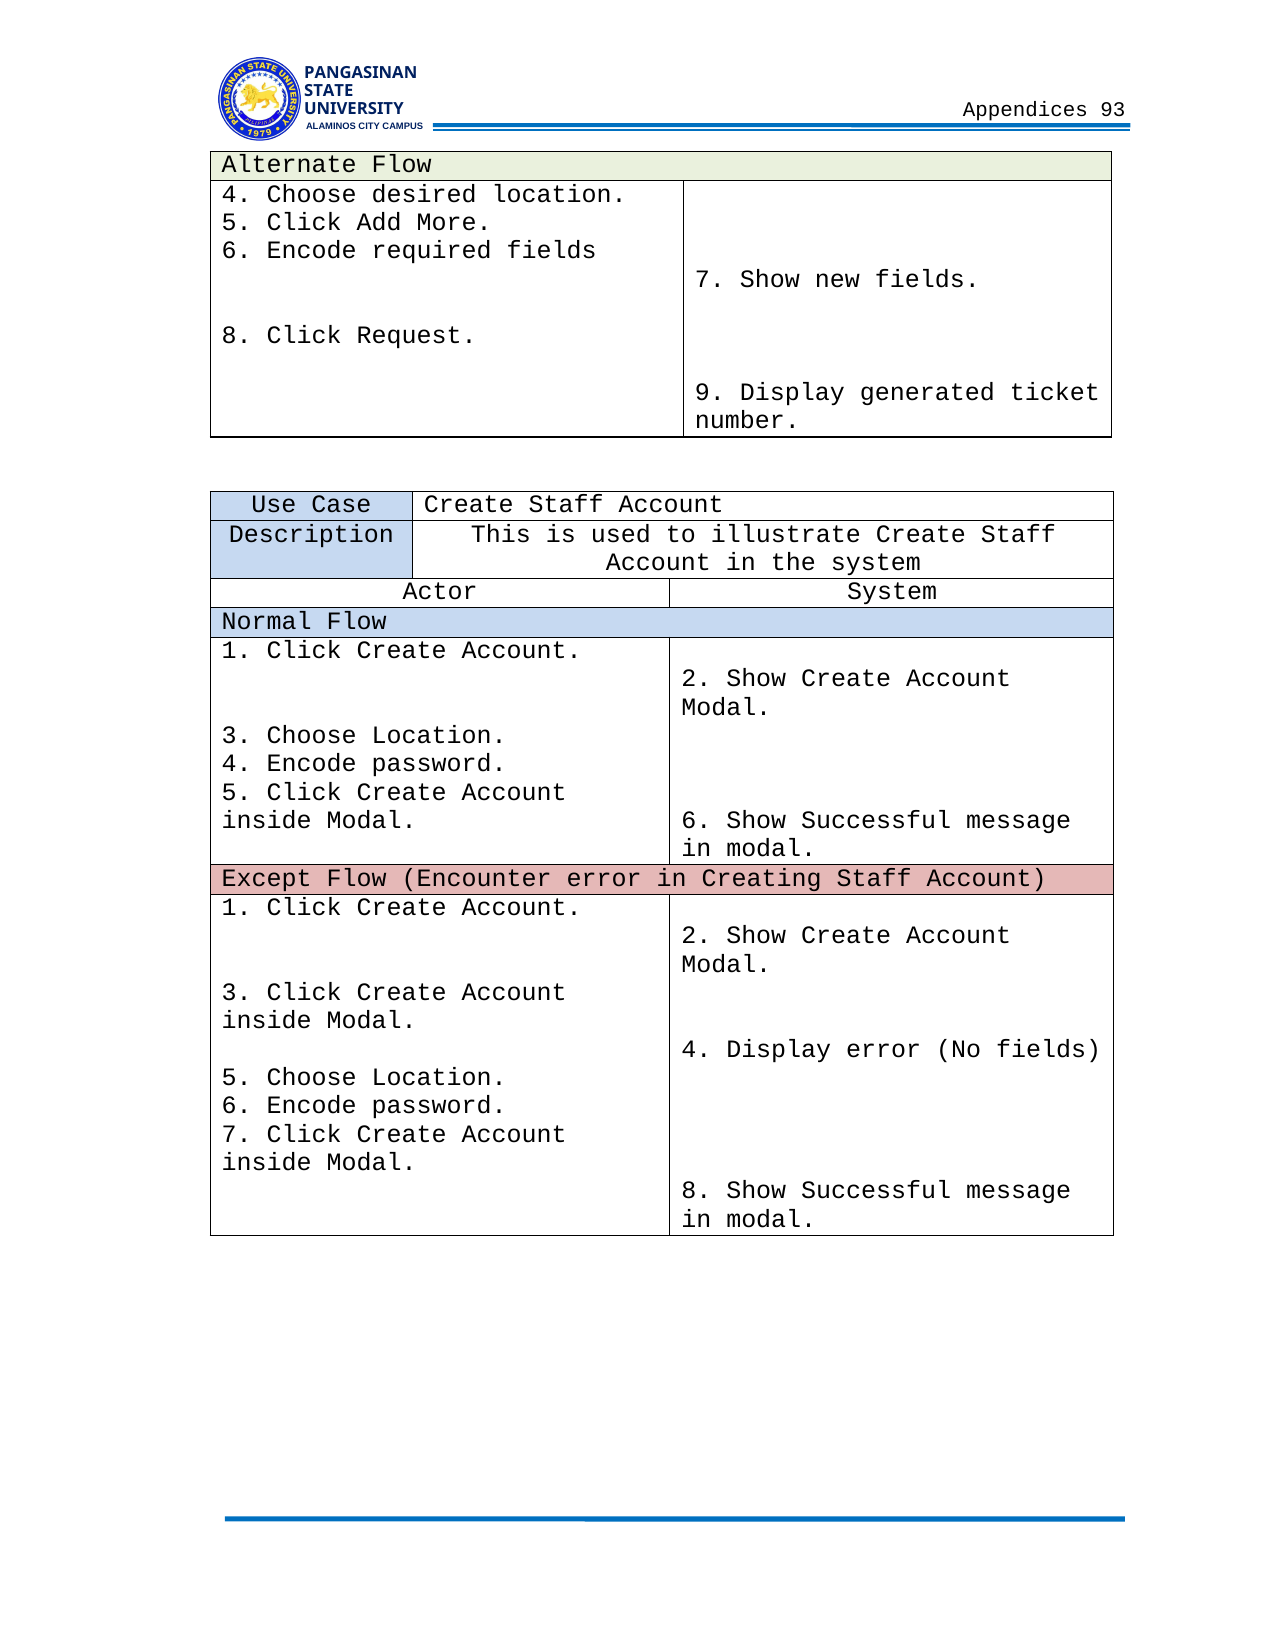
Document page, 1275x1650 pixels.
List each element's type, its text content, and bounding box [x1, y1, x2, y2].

table_cell Except Flow (Encounter error in Creating Staff Account) [211, 865, 1113, 894]
table_cell 7. Show new fields. 9. Display generated ticket number. [684, 181, 1111, 436]
table_cell 4. Choose desired location. 5. Click Add More. 6. Encode required fields 8. Click Request. [211, 181, 683, 436]
table_cell Actor [211, 579, 669, 607]
table_cell System [670, 579, 1113, 607]
table_header Use Case [211, 492, 412, 520]
table_cell Alternate Flow [211, 152, 1111, 180]
table_cell Normal Flow [211, 608, 1113, 637]
table_cell 1. Click Create Account. 3. Click Create Account inside Modal. 5. Choose Location. 6. Encode password. 7. Click Create Account inside Modal. [211, 895, 669, 1235]
table_cell 1. Click Create Account. 3. Choose Location. 4. Encode password. 5. Click Create Account inside Modal. [211, 638, 669, 864]
picture [218, 57, 301, 141]
table_cell Description [211, 521, 412, 578]
table_cell This is used to illustrate Create Staff Account in the system [413, 521, 1113, 578]
table_header Create Staff Account [413, 492, 1113, 520]
table_cell 2. Show Create Account Modal. 6. Show Successful message in modal. [670, 638, 1113, 864]
table_cell 2. Show Create Account Modal. 4. Display error (No fields) 8. Show Successful message in modal. [670, 895, 1113, 1235]
